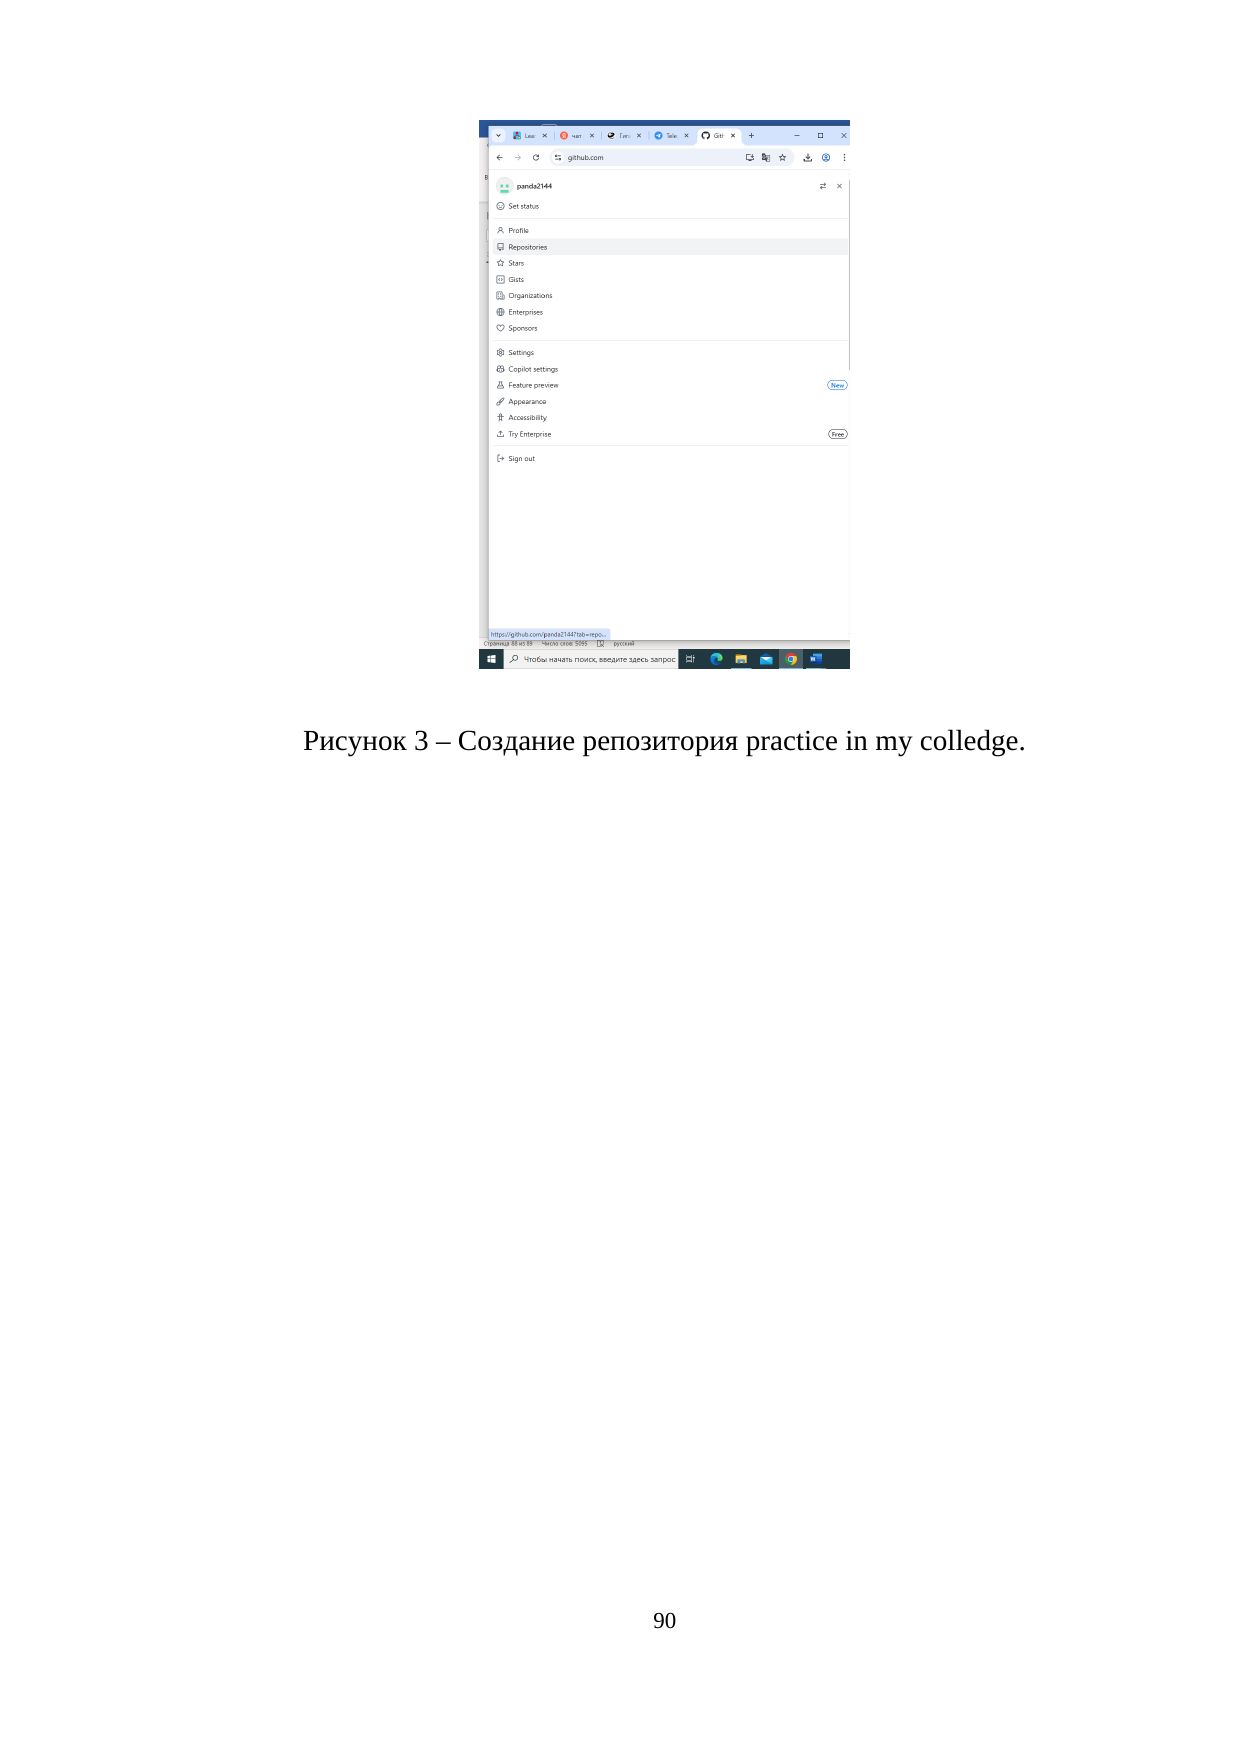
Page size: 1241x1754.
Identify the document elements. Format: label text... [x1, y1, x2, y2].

text Рисунок 3 – Создание репозитория practice in my colledge. [177, 723, 1152, 756]
picture [479, 120, 850, 669]
